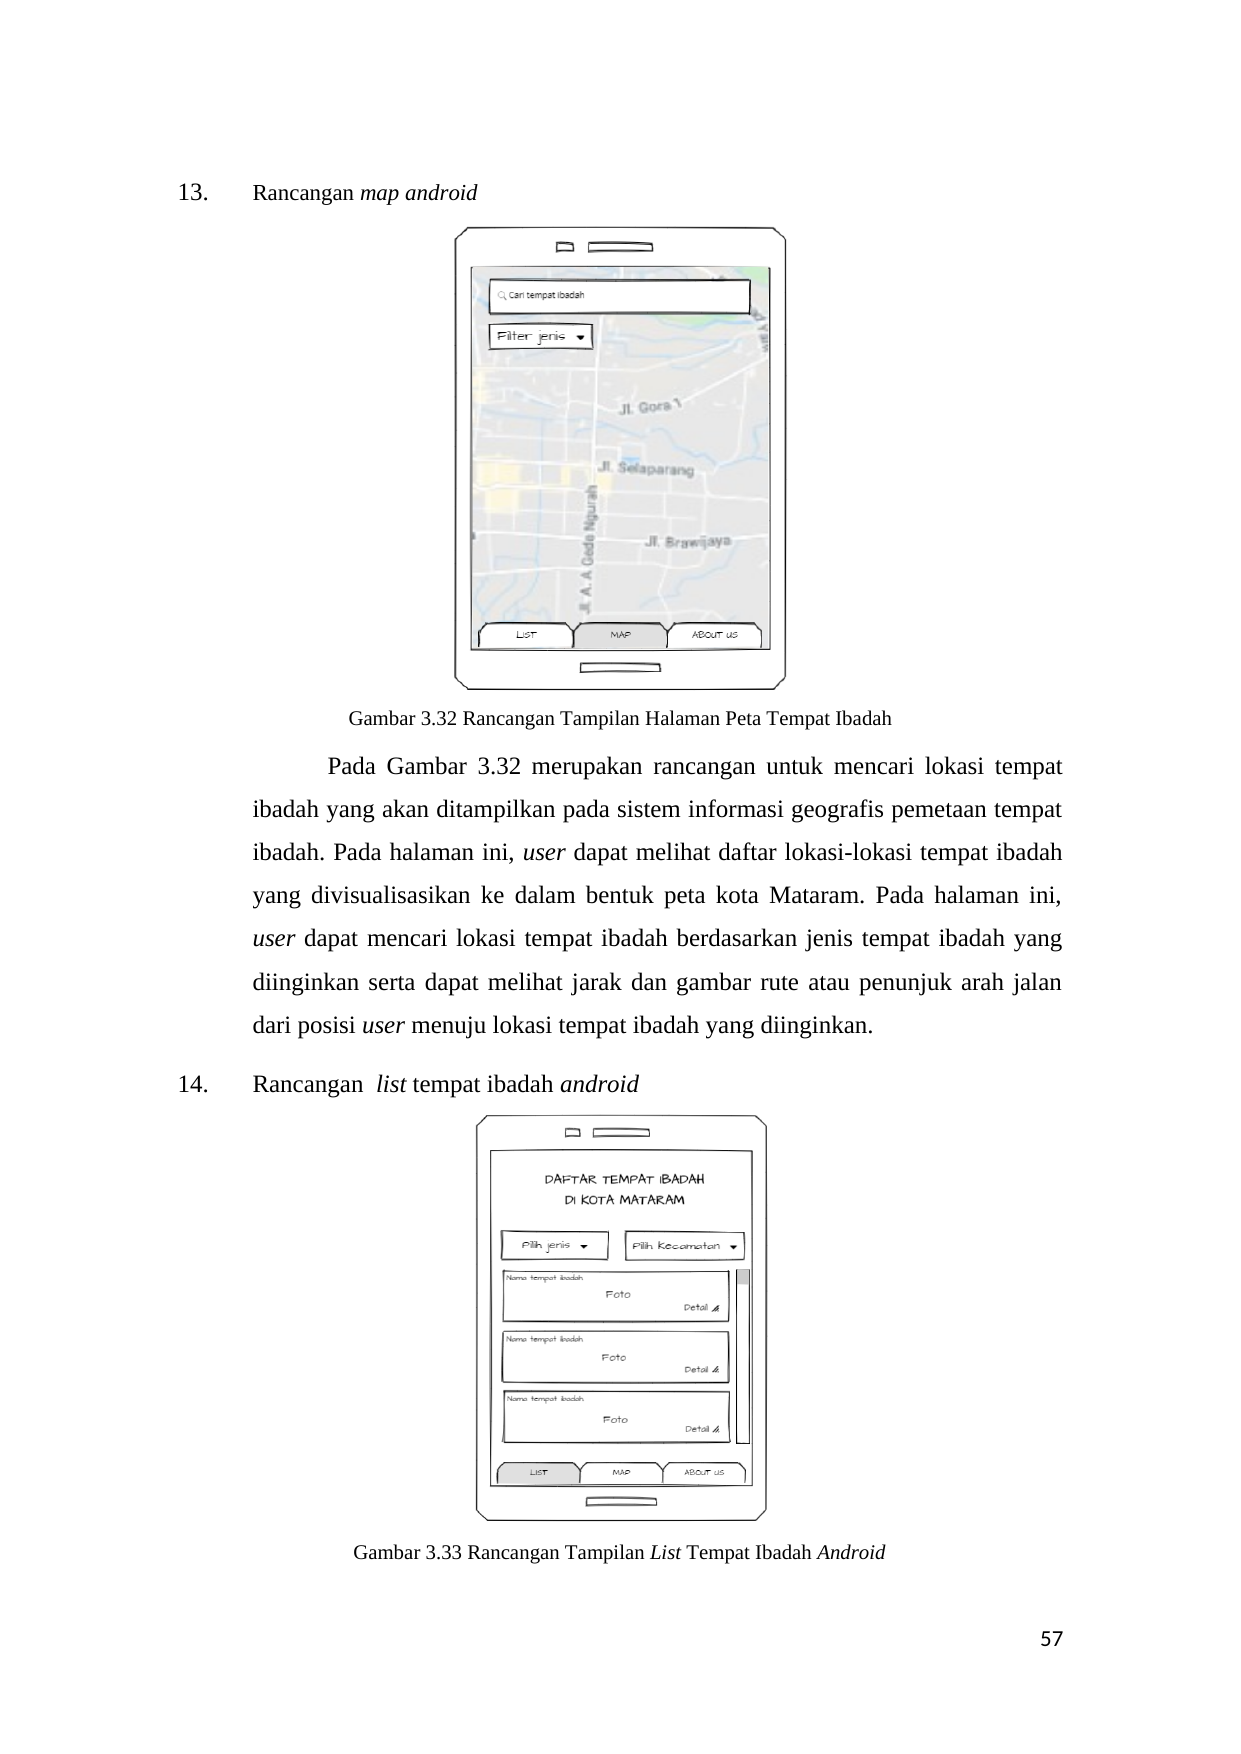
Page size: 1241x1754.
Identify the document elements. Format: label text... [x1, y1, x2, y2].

picture [468, 1112, 772, 1527]
text Gambar 3.33 Rancangan Tampilan List Tempat Ibadah Android [177, 1540, 1063, 1564]
list Rancangan list tempat ibadah android [177, 1069, 1063, 1098]
text Gambar 3.32 Rancangan Tampilan Halaman Peta Tempat Ibadah [177, 706, 1063, 730]
picture [448, 220, 792, 693]
text Pada Gambar 3.32 merupakan rancangan untuk mencari lokasi tempat ibadah yang akan ditampilkan pada sistem informasi geografis pemetaan tempat ibadah. Pada halaman ini, user dapat melihat daftar lokasi-lokasi tempat ibadah yang divisualisasikan ke dalam bentuk peta kota Mataram. Pada halaman ini, user dapat mencari lokasi tempat ibadah berdasarkan jenis tempat ibadah yang diinginkan serta dapat melihat jarak dan gambar rute atau penunjuk arah jalan dari posisi user menuju lokasi tempat ibadah yang diinginkan. [252, 751, 1063, 1038]
list Rancangan map android [177, 177, 1063, 206]
